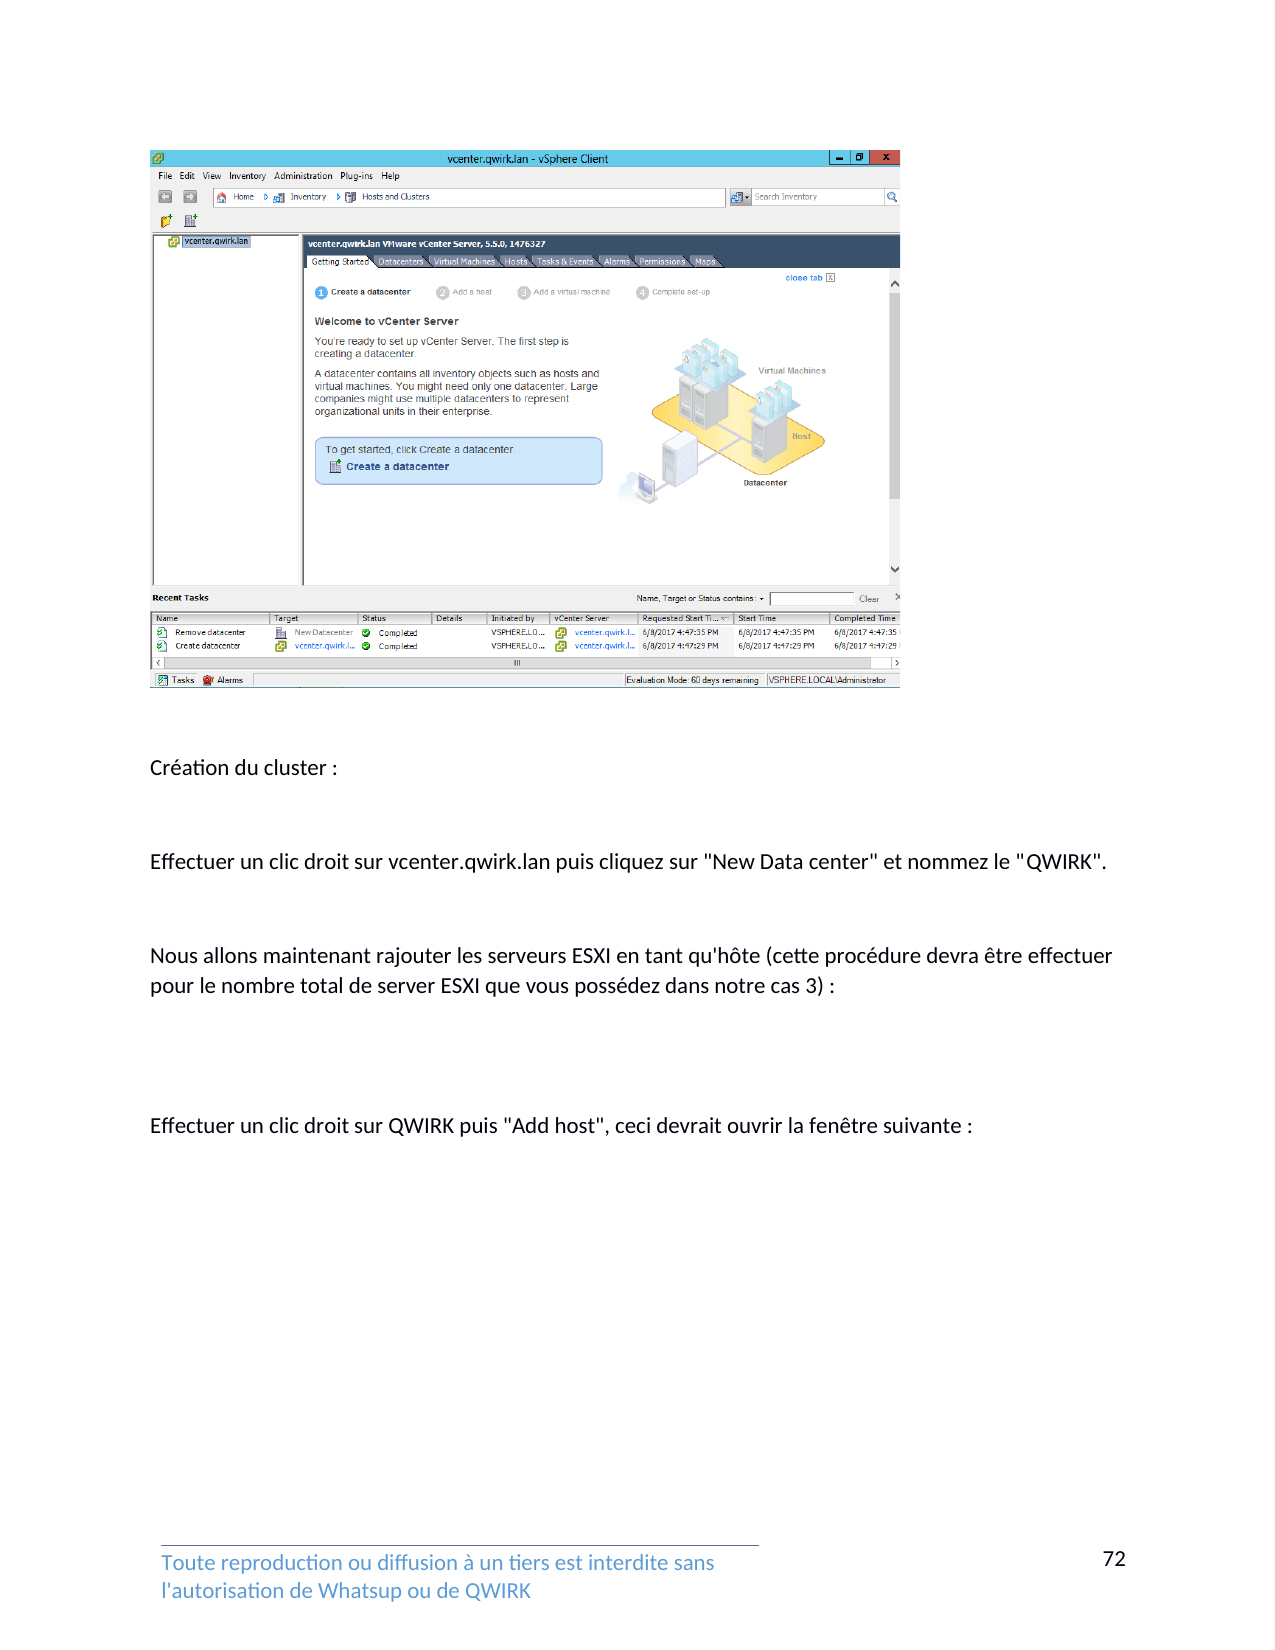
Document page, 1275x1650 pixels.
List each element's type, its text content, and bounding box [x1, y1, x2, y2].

text Nous allons maintenant rajouter les serveurs ESXI en tant qu'hôte (cette procédure devra être effectuer pour le nombre total de server ESXI que vous possédez dans notre cas 3) : [150, 941, 1125, 999]
text Création du cluster : [150, 753, 1125, 781]
text Effectuer un clic droit sur QWIRK puis "Add host", ceci devrait ouvrir la fenêtre suivante : [150, 1112, 1125, 1139]
text Effectuer un clic droit sur vcenter.qwirk.lan puis cliquez sur "New Data center" et nommez le "QWIRK". [150, 847, 1125, 875]
picture [150, 150, 901, 688]
